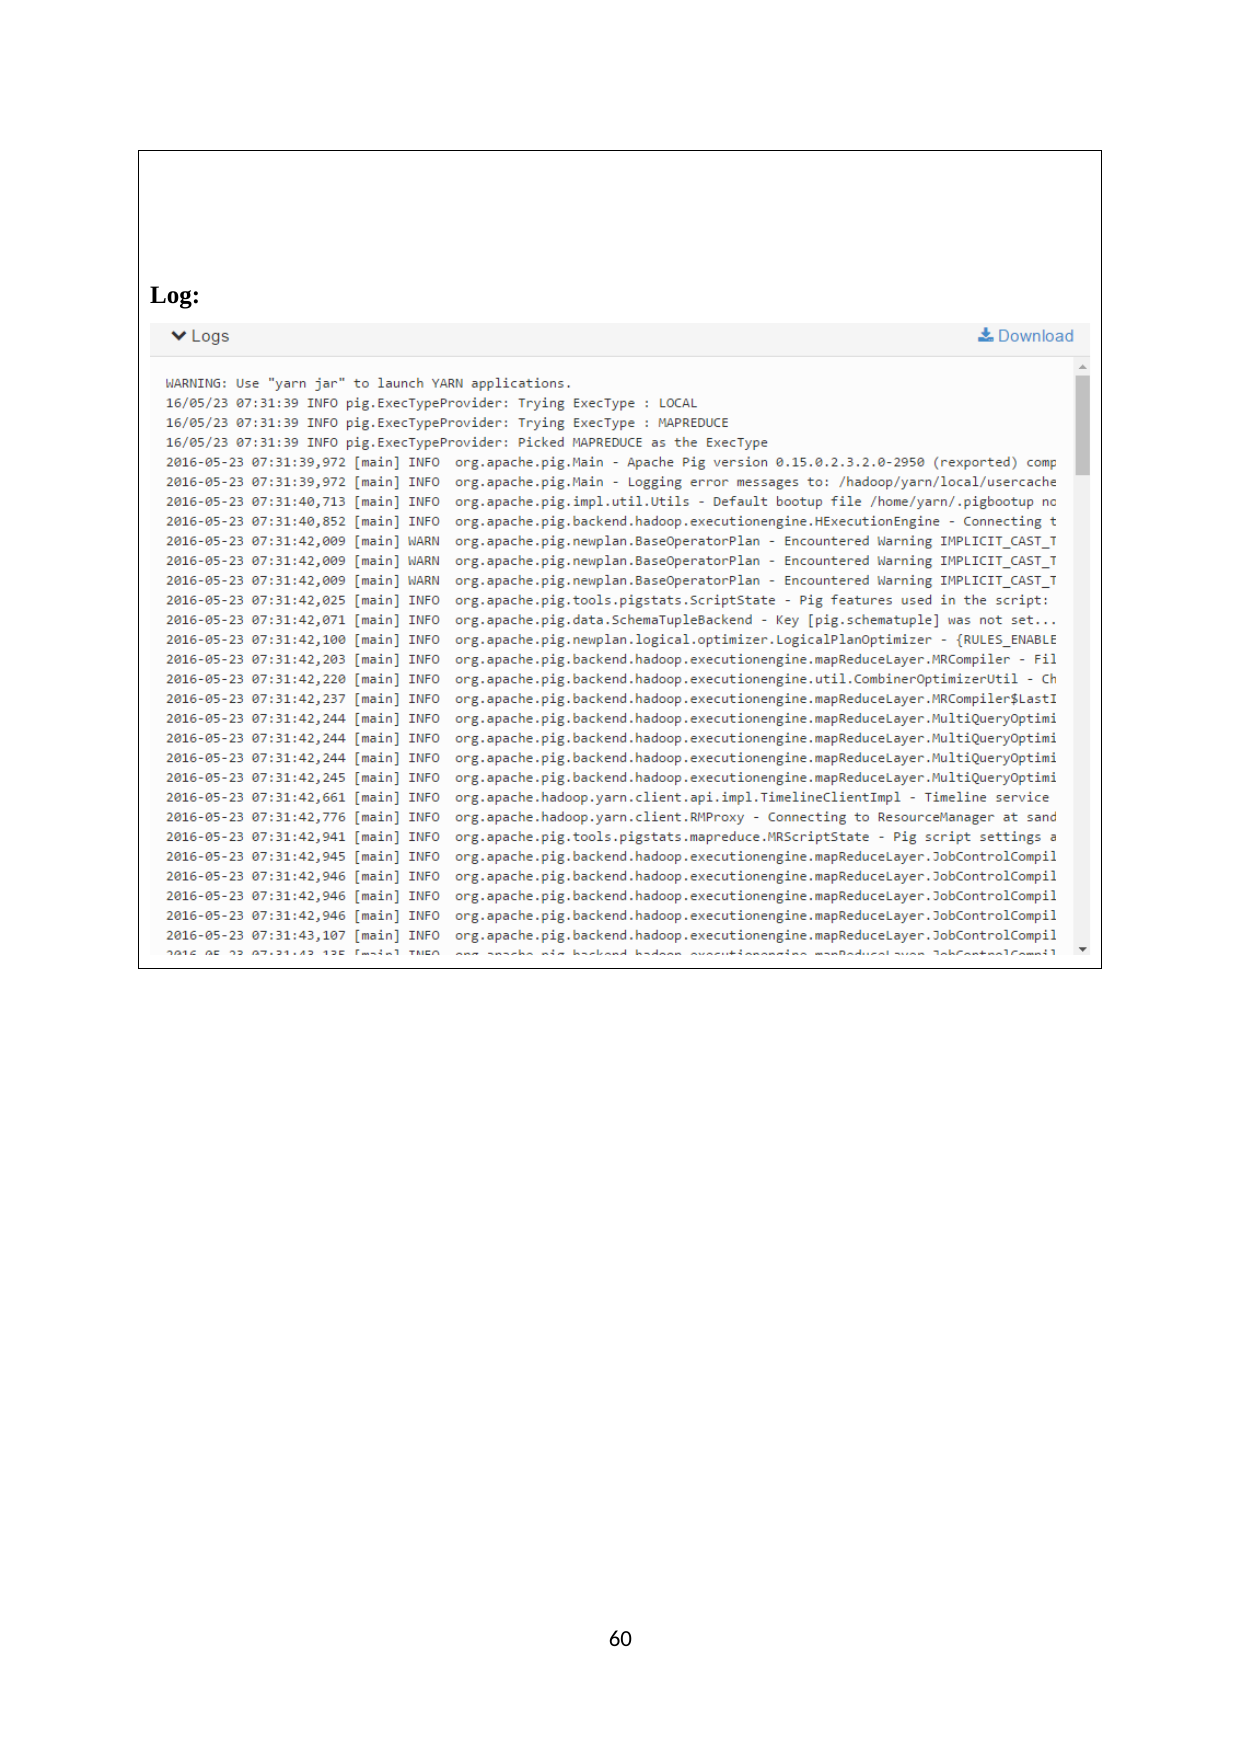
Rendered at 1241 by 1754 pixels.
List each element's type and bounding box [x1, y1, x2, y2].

picture [150, 323, 1091, 955]
table_header [139, 151, 1101, 967]
